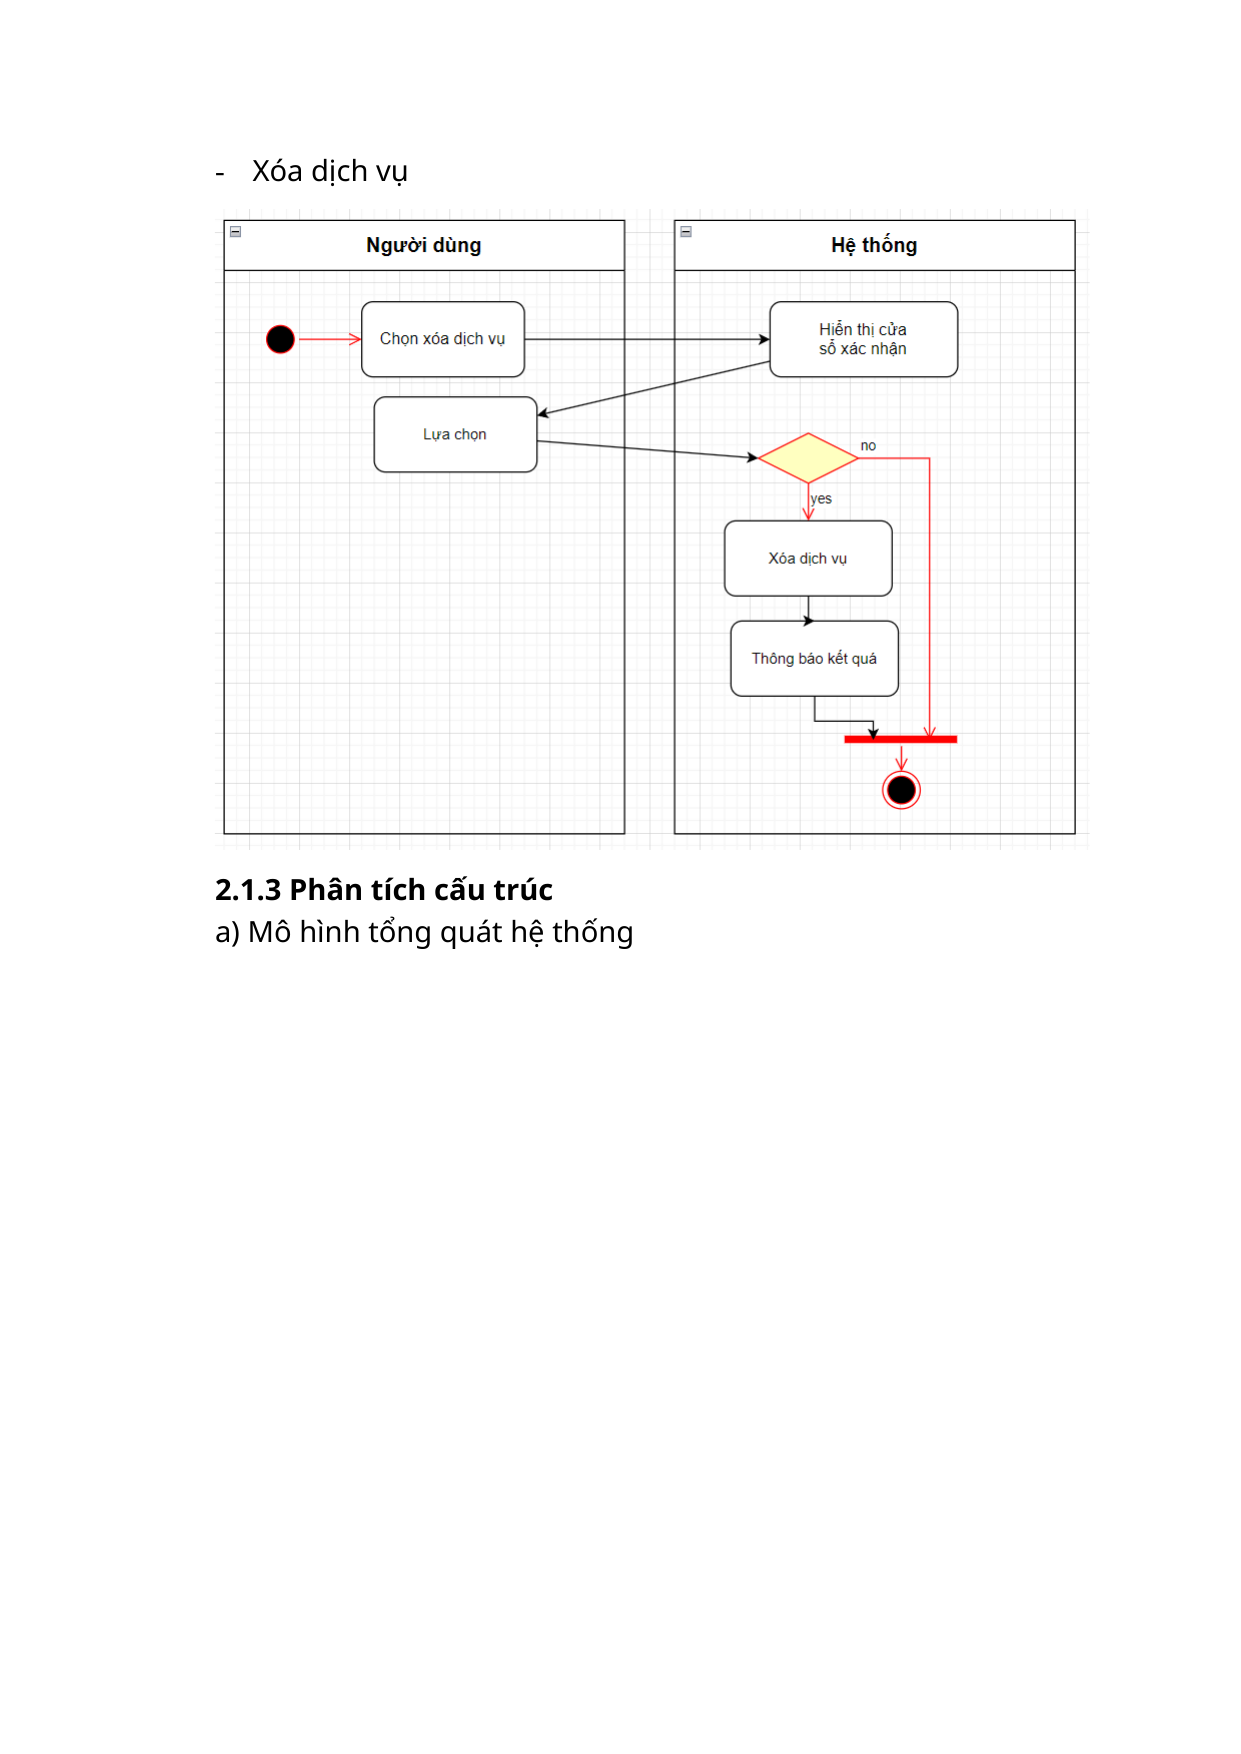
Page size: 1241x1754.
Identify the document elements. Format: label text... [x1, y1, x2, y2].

list Xóa dịch vụ [215, 150, 1063, 190]
picture [214, 209, 1090, 850]
text a) Mô hình tổng quát hệ thống [177, 912, 1063, 951]
subtitle 2.1.3 Phân tích cấu trúc [177, 869, 1063, 908]
